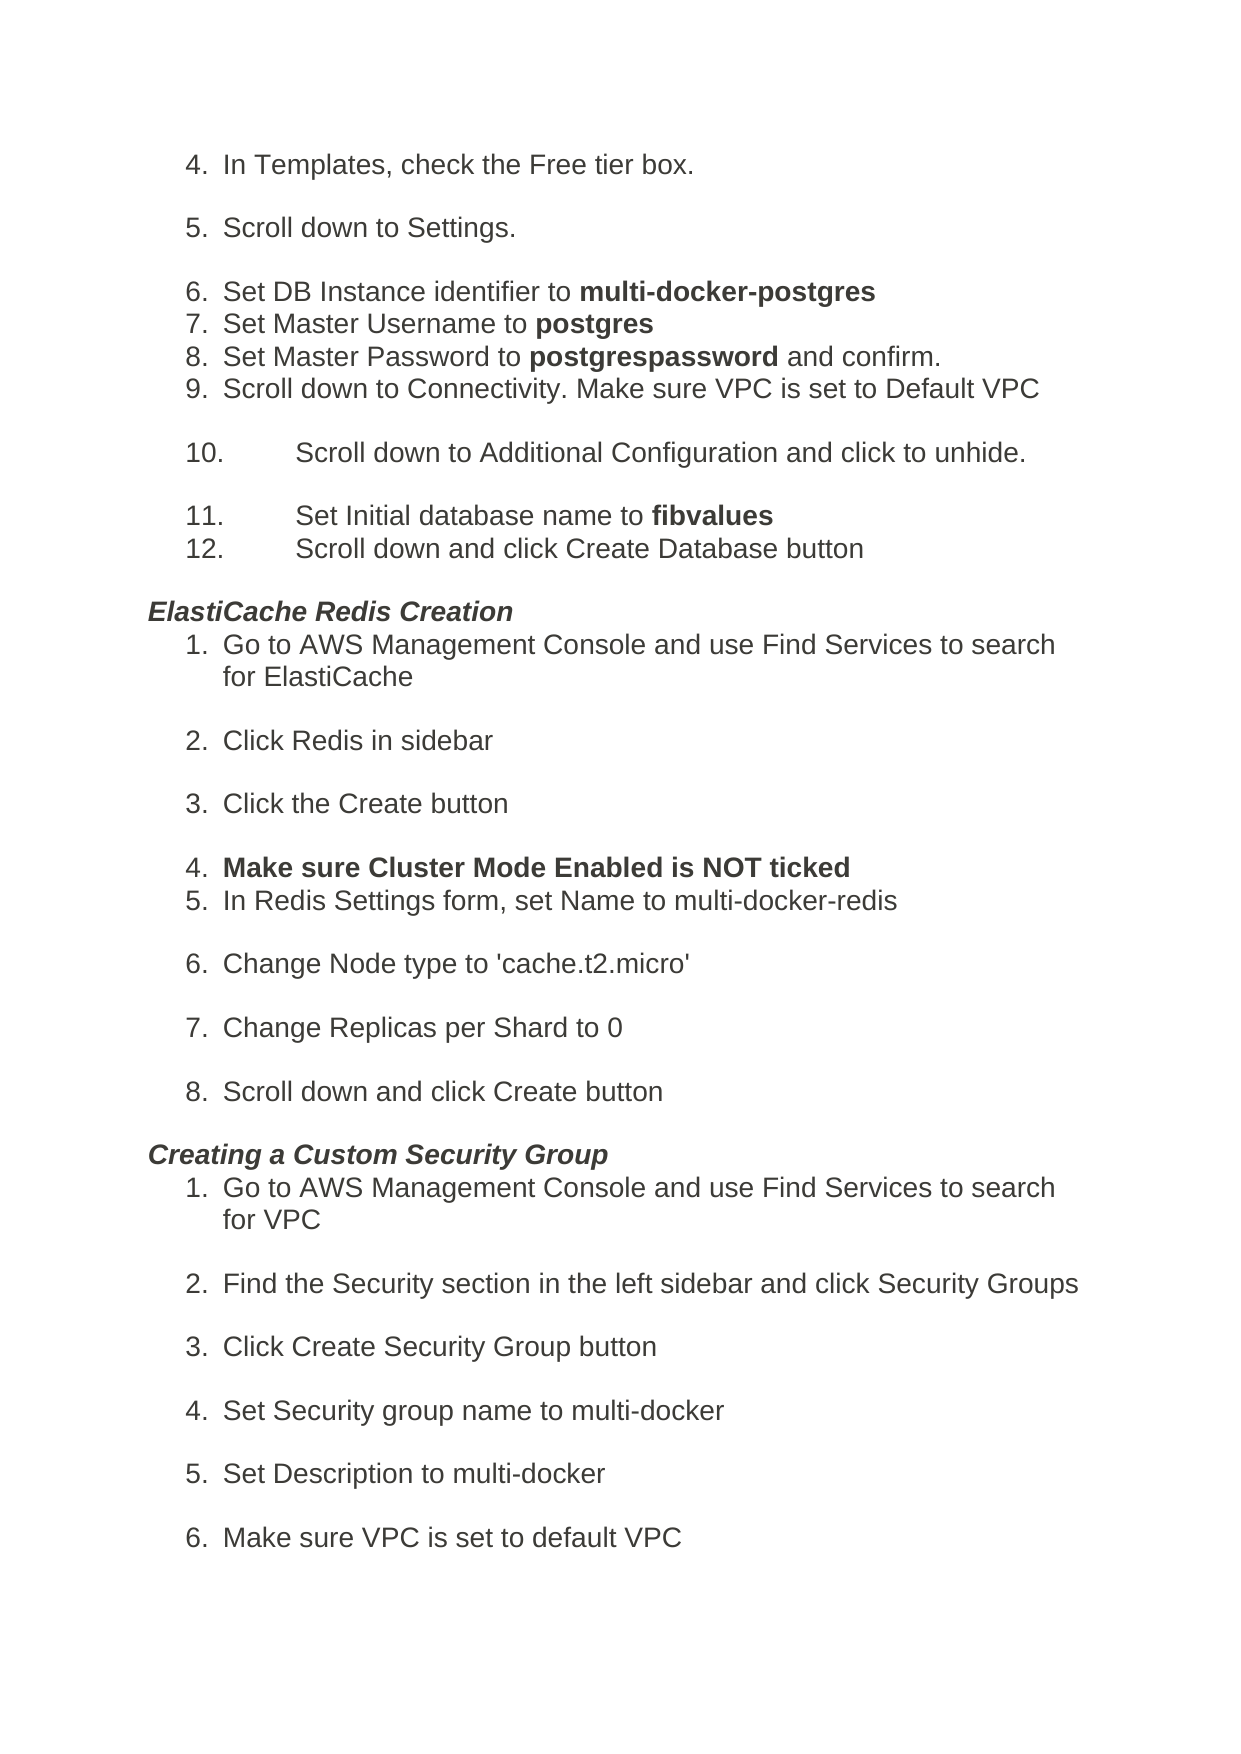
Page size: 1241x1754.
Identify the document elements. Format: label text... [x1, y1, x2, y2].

list Click Create Security Group button [185, 1330, 1093, 1363]
list Set Master Username to postgres [185, 307, 1093, 340]
list Make sure Cluster Mode Enabled is NOT ticked [185, 851, 1093, 883]
list In Redis Settings form, set Name to multi-docker-redis [185, 883, 1093, 916]
list Scroll down to Settings. [185, 211, 1093, 244]
list Set Initial database name to fibvalues [185, 499, 1093, 532]
list Set Security group name to multi-docker [185, 1394, 1093, 1426]
list Scroll down to Additional Configuration and click to unhide. [185, 436, 1093, 468]
list Go to AWS Management Console and use Find Services to search for VPC [185, 1171, 1093, 1235]
list Click the Create button [185, 787, 1093, 820]
list Set Master Password to postgrespassword and confirm. [185, 340, 1093, 372]
list Scroll down and click Create Database button [185, 532, 1093, 564]
text ElastiCache Redis Creation [148, 595, 1093, 628]
list Change Node type to 'cache.t2.micro' [185, 947, 1093, 979]
list Set DB Instance identifier to multi-docker-postgres [185, 275, 1093, 307]
list In Templates, check the Free tier box. [185, 148, 1093, 180]
list Make sure VPC is set to default VPC [185, 1521, 1093, 1553]
list Find the Security section in the left sidebar and click Security Groups [185, 1267, 1093, 1299]
list Click Redis in sidebar [185, 724, 1093, 756]
list Scroll down to Connectivity. Make sure VPC is set to Default VPC [185, 372, 1093, 404]
list Set Description to multi-docker [185, 1457, 1093, 1490]
list Go to AWS Management Console and use Find Services to search for ElastiCache [185, 628, 1093, 693]
list Change Replicas per Shard to 0 [185, 1011, 1093, 1043]
list Scroll down and click Create button [185, 1074, 1093, 1107]
text Creating a Custom Security Group [148, 1138, 1093, 1171]
